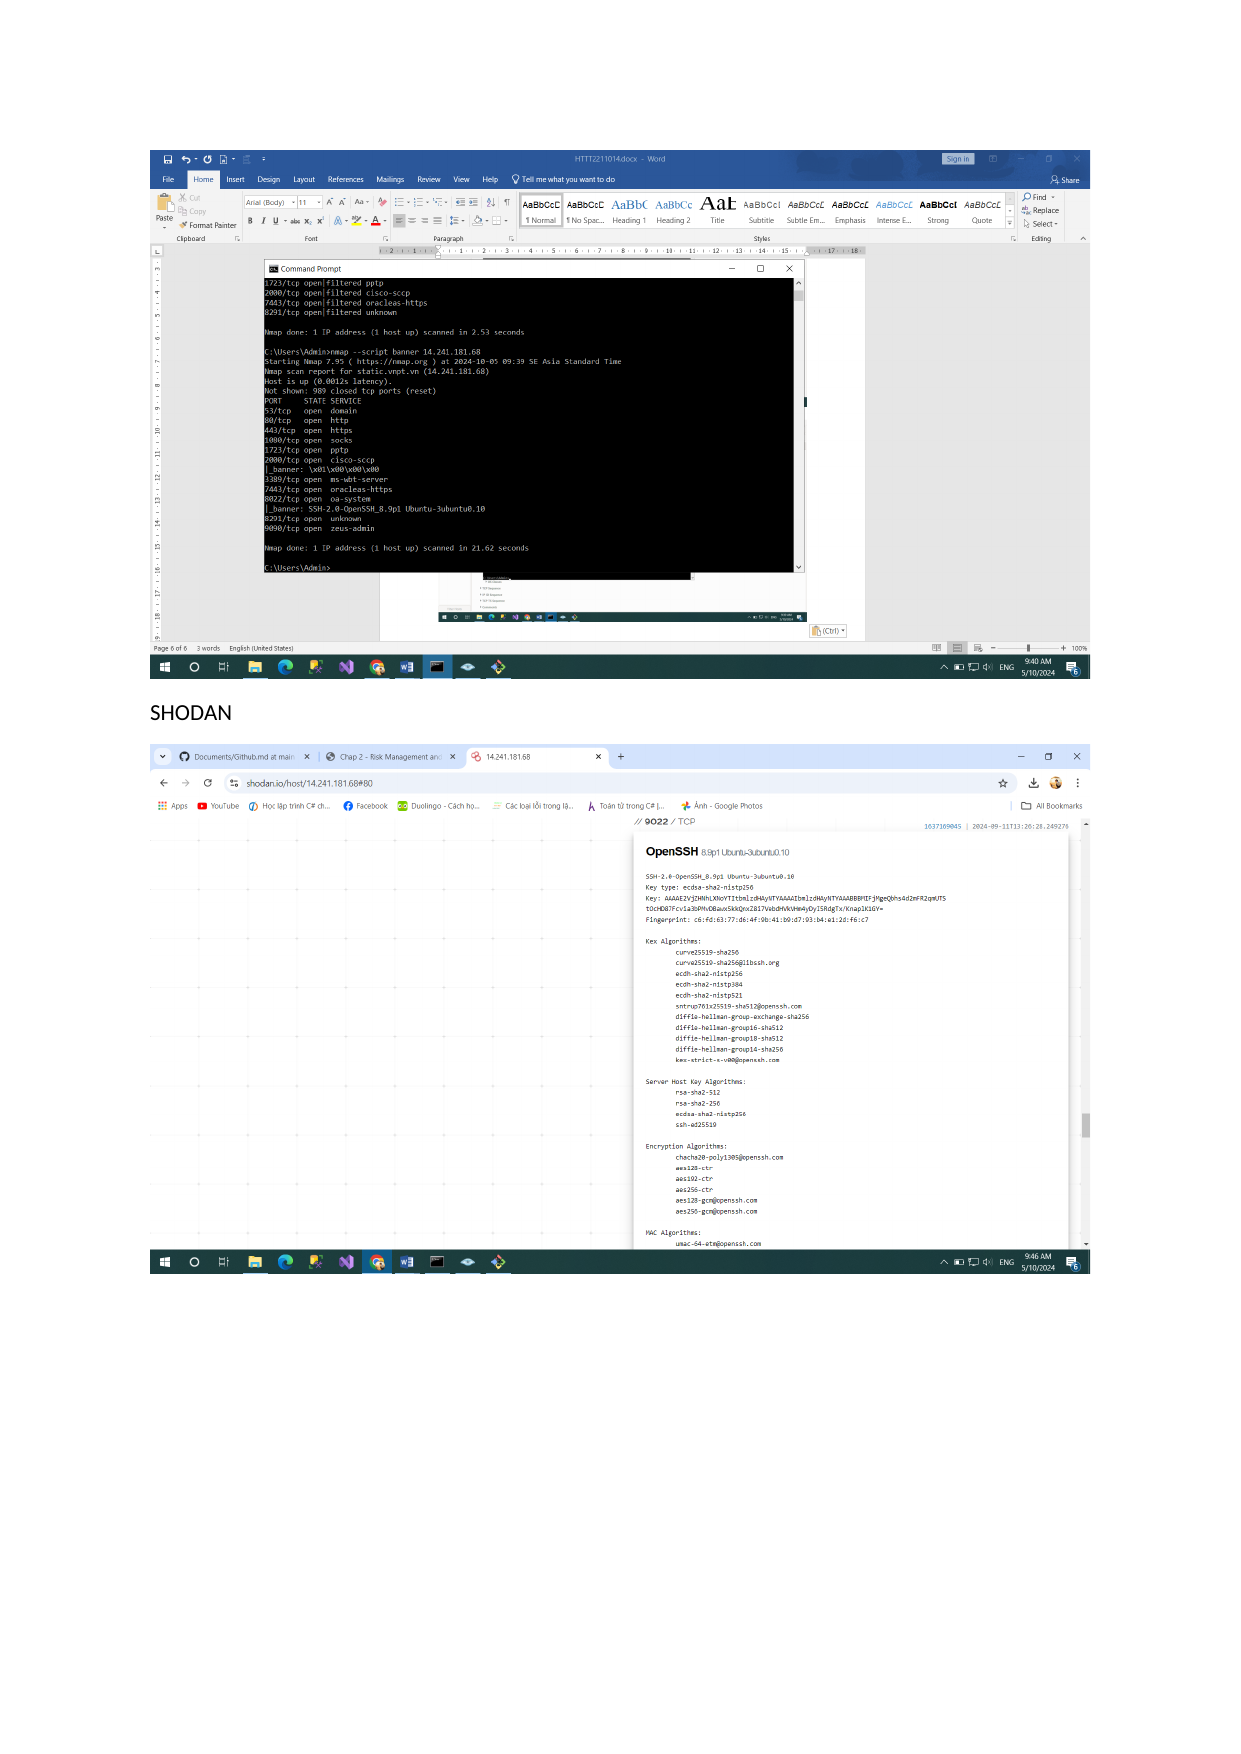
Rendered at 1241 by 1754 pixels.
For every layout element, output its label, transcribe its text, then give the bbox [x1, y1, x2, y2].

picture [150, 744, 1091, 1274]
picture [150, 150, 1091, 679]
text SHODAN [150, 698, 1090, 726]
